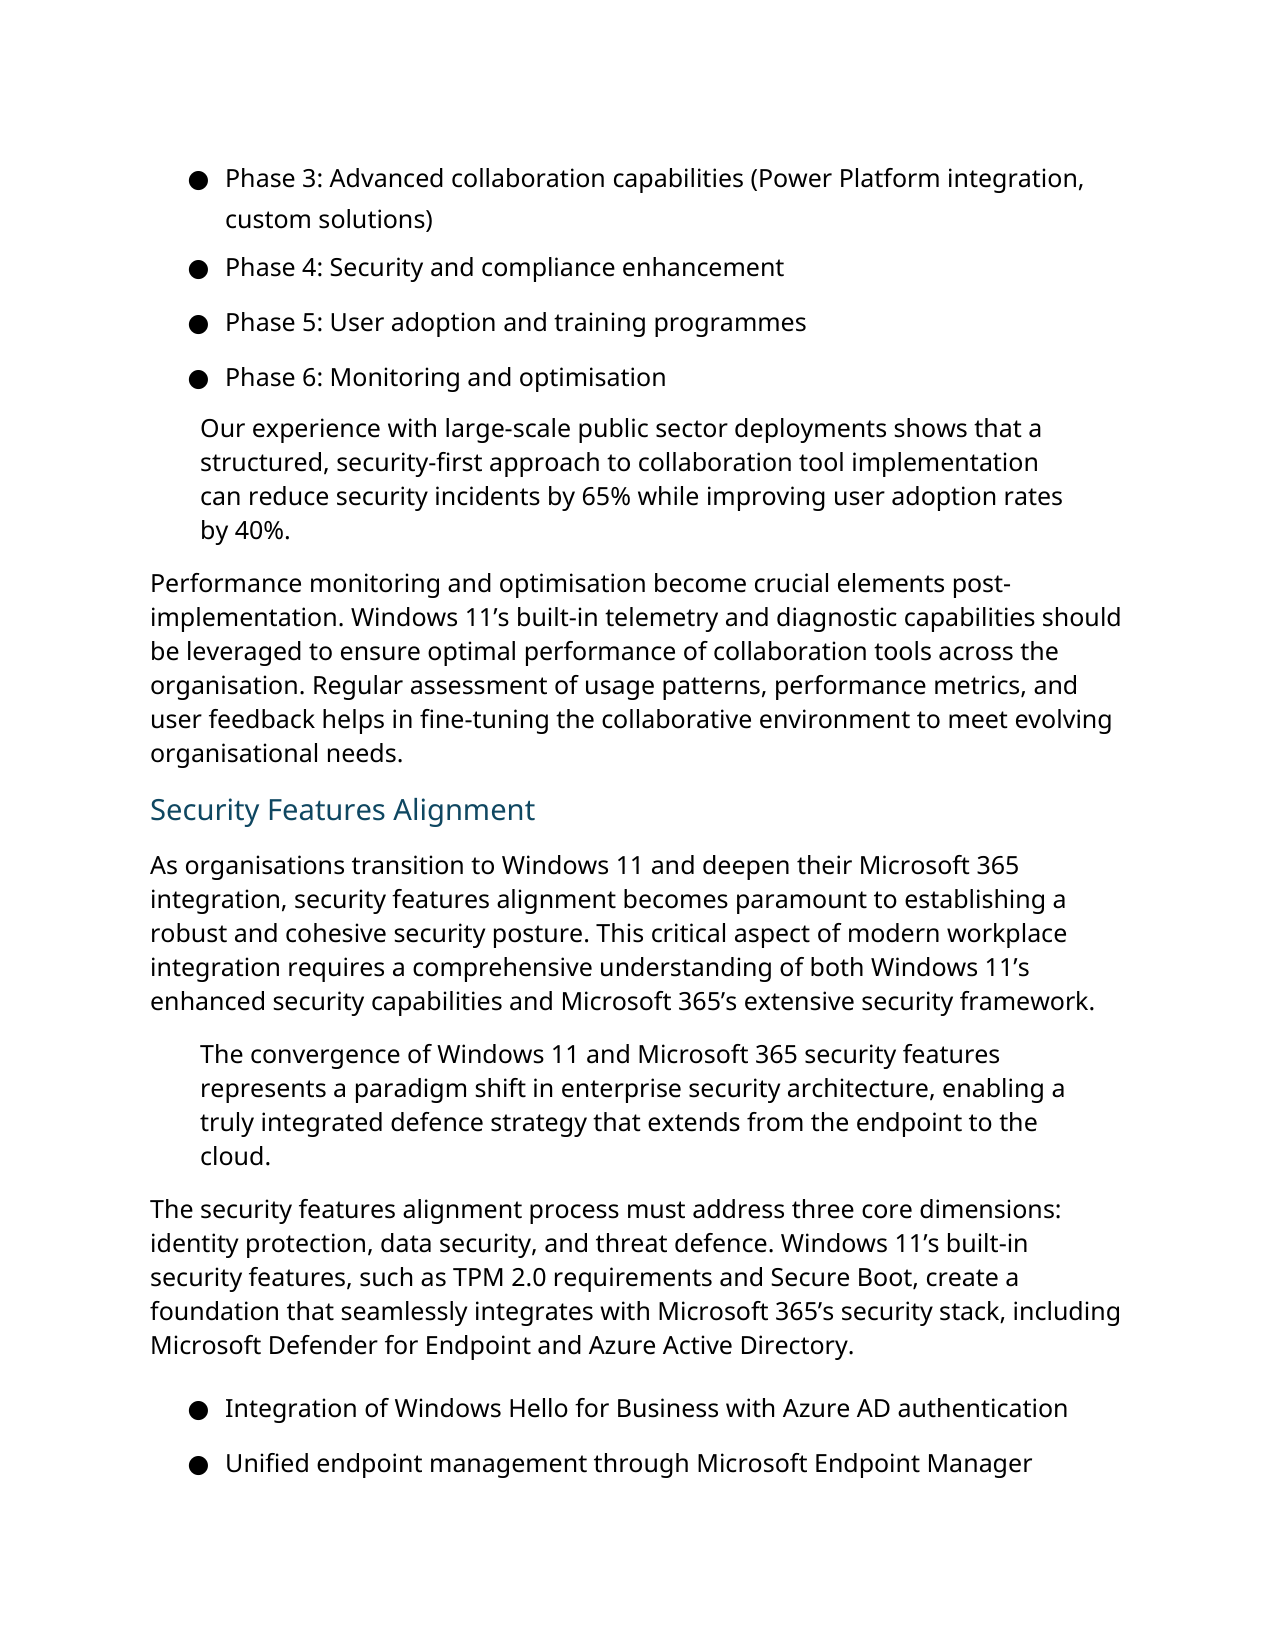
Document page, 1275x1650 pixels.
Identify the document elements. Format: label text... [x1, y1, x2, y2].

list Phase 3: Advanced collaboration capabilities (Power Platform integration, custom solutions) [187, 150, 1125, 235]
list Phase 5: User adoption and training programmes [187, 294, 1125, 345]
list Phase 4: Security and compliance enhancement [187, 239, 1125, 290]
text The security features alignment process must address three core dimensions: identity protection, data security, and threat defence. Windows 11’s built-in security features, such as TPM 2.0 requirements and Secure Boot, create a foundation that seamlessly integrates with Microsoft 365’s security stack, including Microsoft Defender for Endpoint and Azure Active Directory. [150, 1191, 1125, 1362]
list Phase 6: Monitoring and optimisation [187, 349, 1125, 400]
list Integration of Windows Hello for Business with Azure AD authentication [187, 1380, 1125, 1432]
text Performance monitoring and optimisation become crucial elements post-implementation. Windows 11’s built-in telemetry and diagnostic capabilities should be leveraged to ensure optimal performance of collaboration tools across the organisation. Regular assessment of usage patterns, performance metrics, and user feedback helps in fine-tuning the collaborative environment to meet evolving organisational needs. [150, 566, 1125, 770]
text As organisations transition to Windows 11 and deepen their Microsoft 365 integration, security features alignment becomes paramount to establishing a robust and cohesive security posture. This critical aspect of modern workplace integration requires a comprehensive understanding of both Windows 11’s enhanced security capabilities and Microsoft 365’s extensive security framework. [150, 847, 1125, 1018]
text Our experience with large-scale public sector deployments shows that a structured, security-first approach to collaboration tool implementation can reduce security incidents by 65% while improving user adoption rates by 40%. [200, 411, 1075, 547]
text The convergence of Windows 11 and Microsoft 365 security features represents a paradigm shift in enterprise security architecture, enabling a truly integrated defence strategy that extends from the endpoint to the cloud. [200, 1036, 1075, 1173]
subtitle Security Features Alignment [150, 789, 1125, 828]
list Unified endpoint management through Microsoft Endpoint Manager [187, 1435, 1125, 1487]
